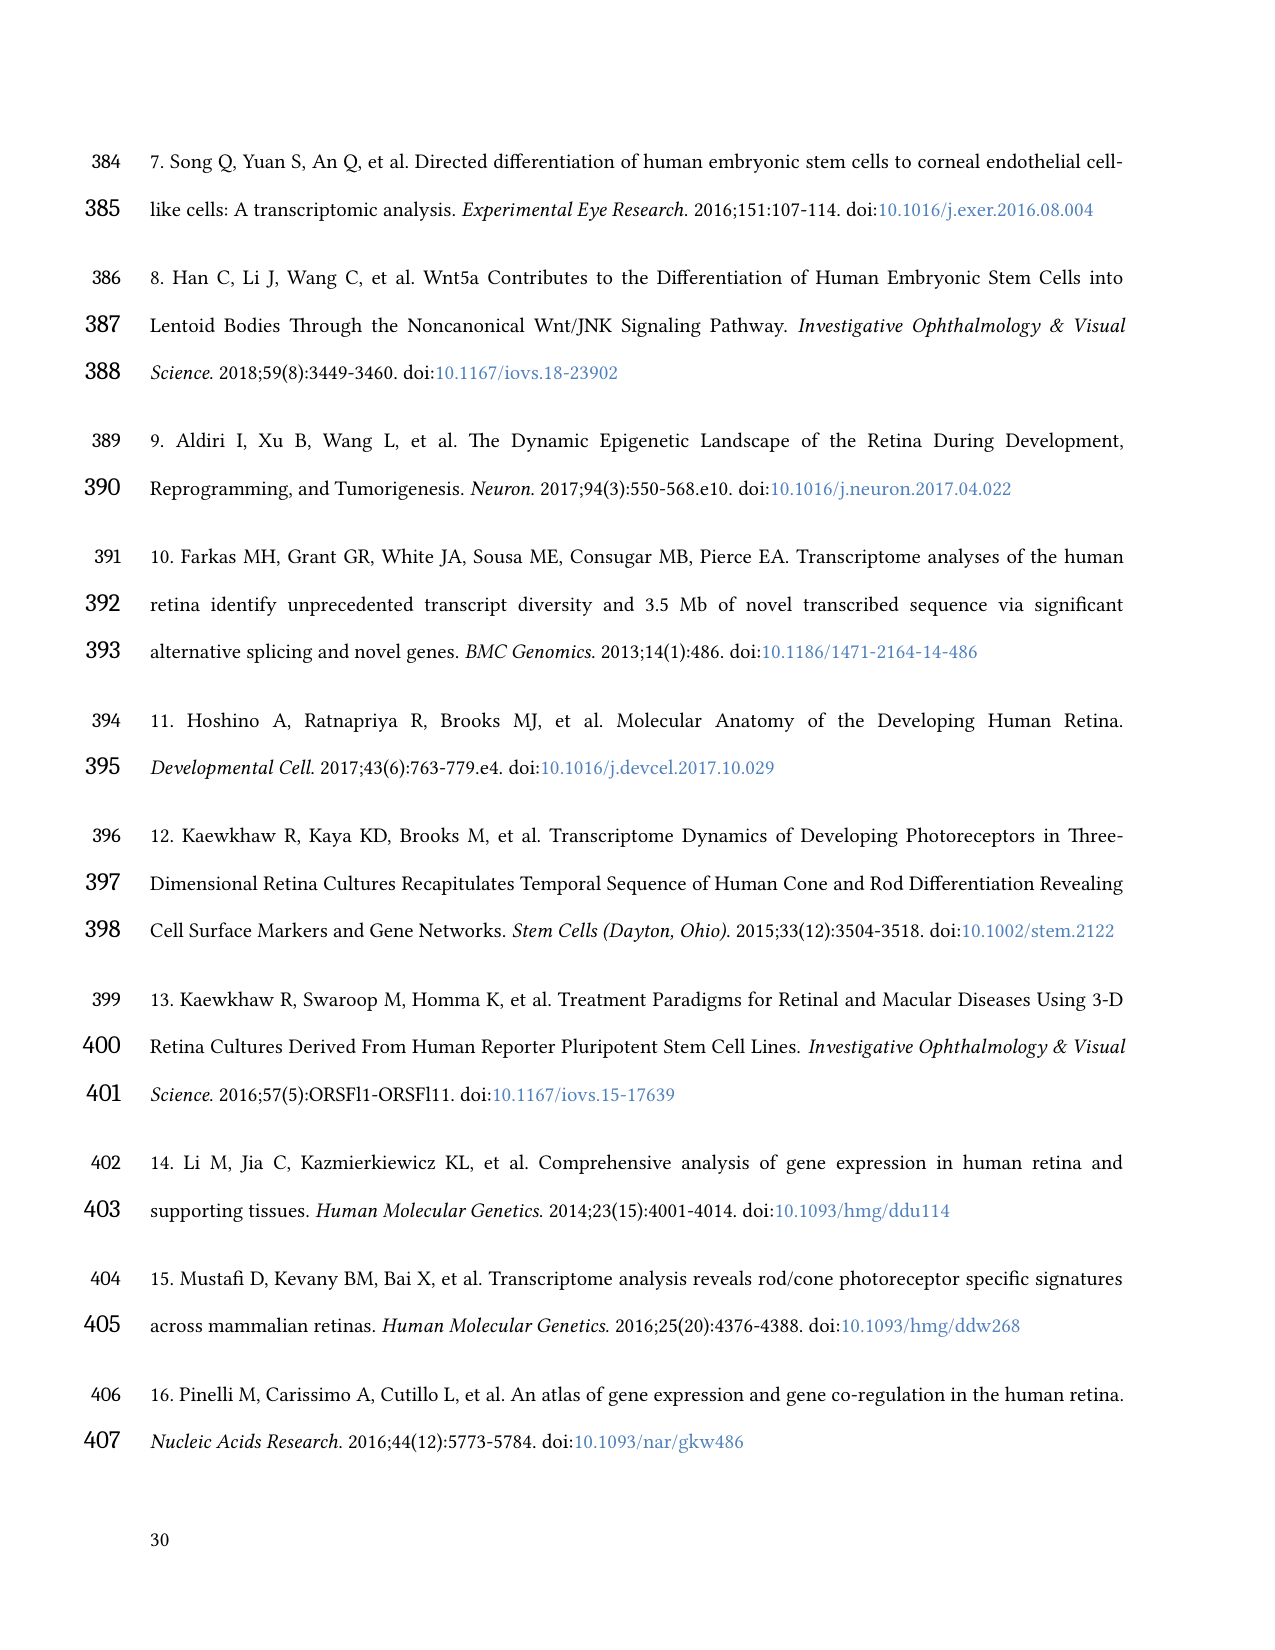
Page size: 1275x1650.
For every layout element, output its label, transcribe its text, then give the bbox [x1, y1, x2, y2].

text 8. Han C, Li J, Wang C, et al. Wnt5a Contributes to the Differentiation of Human Embryonic Stem Cells into Lentoid Bodies Through the Noncanonical Wnt/JNK Signaling Pathway. Investigative Ophthalmology & Visual Science. 2018;59(8):3449-3460. doi:10.1167/iovs.18-23902 [150, 266, 1125, 384]
text 12. Kaewkhaw R, Kaya KD, Brooks M, et al. Transcriptome Dynamics of Developing Photoreceptors in Three-Dimensional Retina Cultures Recapitulates Temporal Sequence of Human Cone and Rod Differentiation Revealing Cell Surface Markers and Gene Networks. Stem Cells (Dayton, Ohio). 2015;33(12):3504-3518. doi:10.1002/stem.2122 [150, 824, 1125, 943]
text 11. Hoshino A, Ratnapriya R, Brooks MJ, et al. Molecular Anatomy of the Developing Human Retina. Developmental Cell. 2017;43(6):763-779.e4. doi:10.1016/j.devcel.2017.10.029 [150, 708, 1125, 779]
text 10. Farkas MH, Grant GR, White JA, Sousa ME, Consugar MB, Pierce EA. Transcriptome analyses of the human retina identify unprecedented transcript diversity and 3.5 Mb of novel transcribed sequence via significant alternative splicing and novel genes. BMC Genomics. 2013;14(1):486. doi:10.1186/1471-2164-14-486 [150, 545, 1125, 664]
text 13. Kaewkhaw R, Swaroop M, Homma K, et al. Treatment Paradigms for Retinal and Macular Diseases Using 3-D Retina Cultures Derived From Human Reporter Pluripotent Stem Cell Lines. Investigative Ophthalmology & Visual Science. 2016;57(5):ORSFl1-ORSFl11. doi:10.1167/iovs.15-17639 [150, 987, 1125, 1106]
text 15. Mustafi D, Kevany BM, Bai X, et al. Transcriptome analysis reveals rod/cone photoreceptor specific signatures across mammalian retinas. Human Molecular Genetics. 2016;25(20):4376-4388. doi:10.1093/hmg/ddw268 [150, 1267, 1125, 1338]
text 9. Aldiri I, Xu B, Wang L, et al. The Dynamic Epigenetic Landscape of the Retina During Development, Reprogramming, and Tumorigenesis. Neuron. 2017;94(3):550-568.e10. doi:10.1016/j.neuron.2017.04.022 [150, 429, 1125, 500]
text 7. Song Q, Yuan S, An Q, et al. Directed differentiation of human embryonic stem cells to corneal endothelial cell-like cells: A transcriptomic analysis. Experimental Eye Research. 2016;151:107-114. doi:10.1016/j.exer.2016.08.004 [150, 150, 1125, 221]
text 14. Li M, Jia C, Kazmierkiewicz KL, et al. Comprehensive analysis of gene expression in human retina and supporting tissues. Human Molecular Genetics. 2014;23(15):4001-4014. doi:10.1093/hmg/ddu114 [150, 1151, 1125, 1222]
text 16. Pinelli M, Carissimo A, Cutillo L, et al. An atlas of gene expression and gene co-regulation in the human retina. Nucleic Acids Research. 2016;44(12):5773-5784. doi:10.1093/nar/gkw486 [150, 1382, 1125, 1454]
